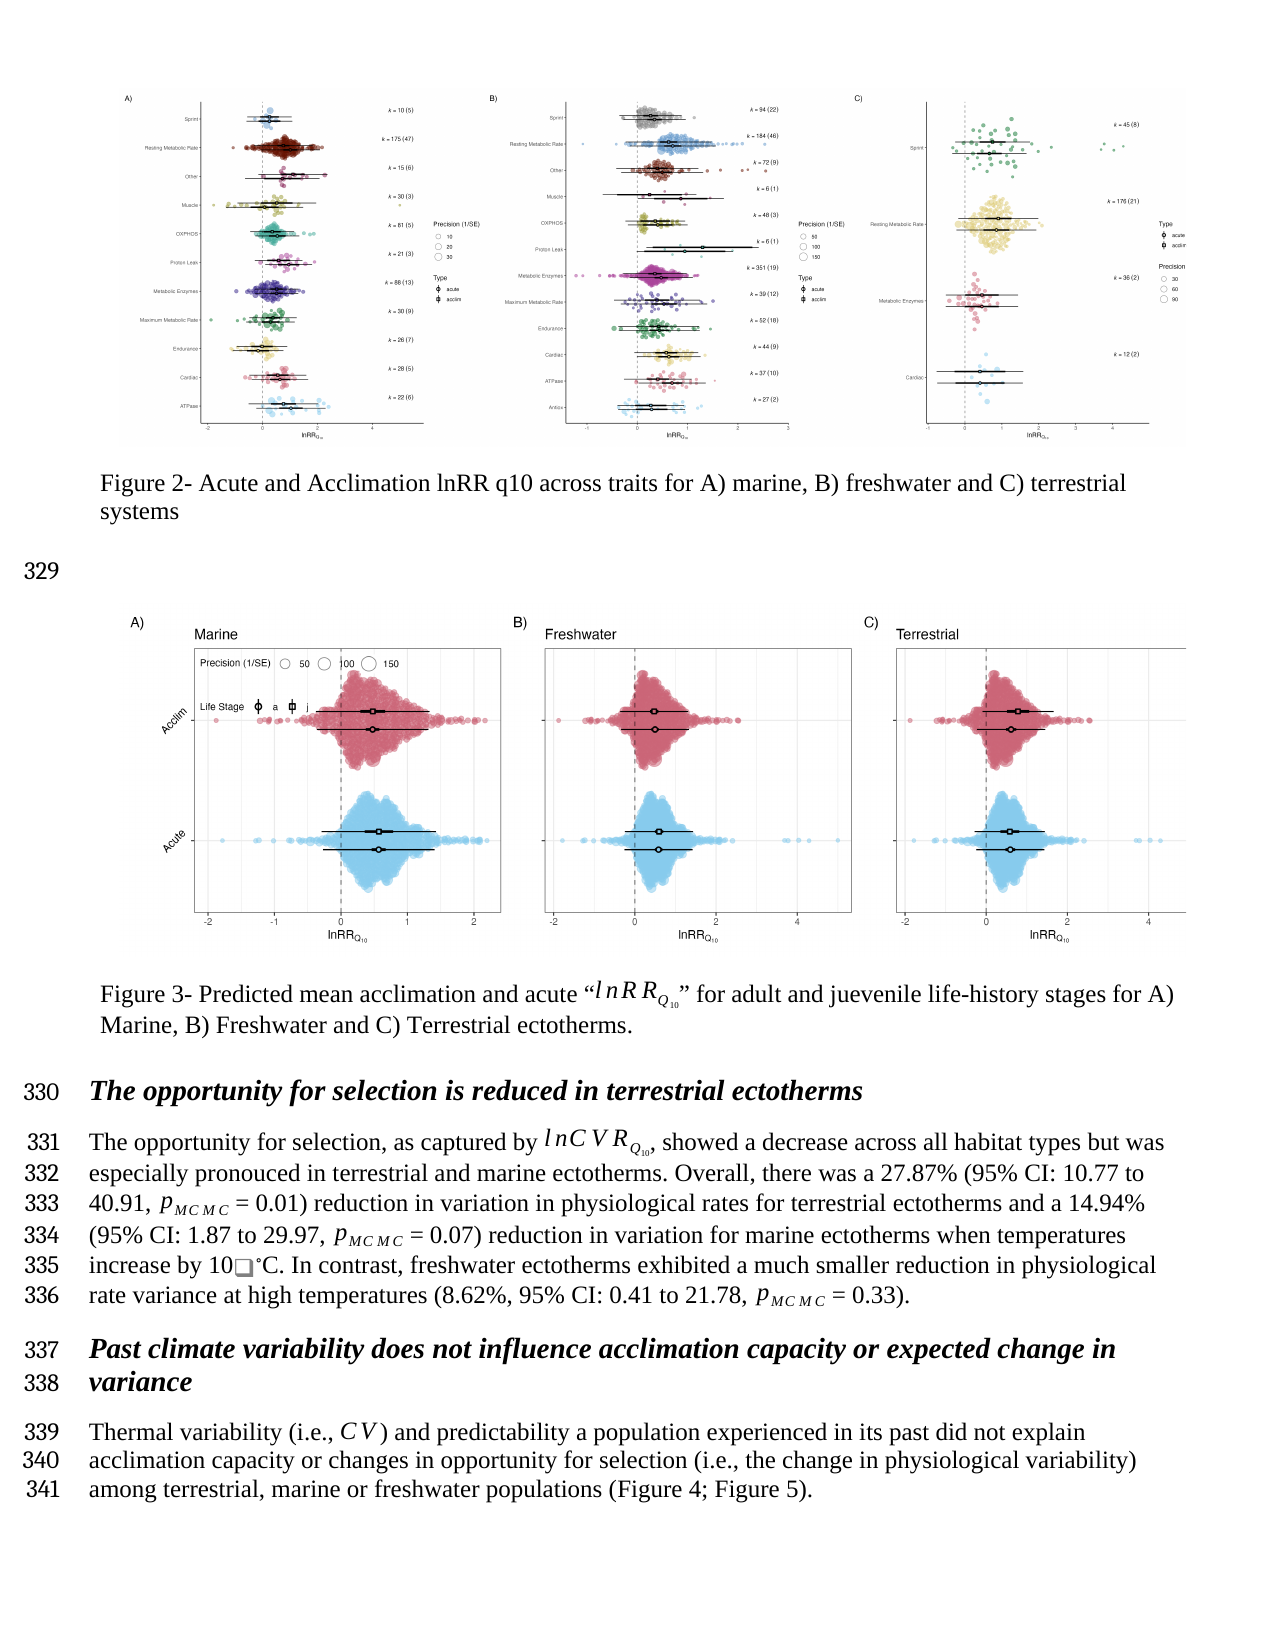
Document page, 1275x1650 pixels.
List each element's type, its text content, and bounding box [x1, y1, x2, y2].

table_header Figure 2- Acute and Acclimation lnRR q10 across traits for A) marine, B) freshwater and C) terrestrial systems [89, 89, 1186, 538]
picture [118, 603, 1187, 957]
text The opportunity for selection, as captured by , showed a decrease across all habitat types but was especially pronouced in terrestrial and marine ectotherms. Overall, there was a 27.87% (95% CI: 10.77 to 40.91, = 0.01) reduction in variation in physiological rates for terrestrial ectotherms and a 14.94% (95% CI: 1.87 to 29.97, = 0.07) reduction in variation for marine ectotherms when temperatures increase by 10C. In contrast, freshwater ectotherms exhibited a much smaller reduction in physiological rate variance at high temperatures (8.62%, 95% CI: 0.41 to 21.78, = 0.33). [89, 1125, 1186, 1310]
table_header Figure 3- Predicted mean acclimation and acute “” for adult and juevenile life-history stages for A) Marine, B) Freshwater and C) Terrestrial ectotherms. [89, 604, 1186, 1052]
picture [118, 88, 1187, 447]
text Thermal variability (i.e., ) and predictability a population experienced in its past did not explain acclimation capacity or changes in opportunity for selection (i.e., the change in physiological variability) among terrestrial, marine or freshwater populations (Figure 4; Figure 5). [89, 1417, 1186, 1503]
subtitle Past climate variability does not influence acclimation capacity or expected change in variance [89, 1331, 1186, 1398]
subtitle The opportunity for selection is reduced in terrestrial ectotherms [89, 1073, 1186, 1106]
